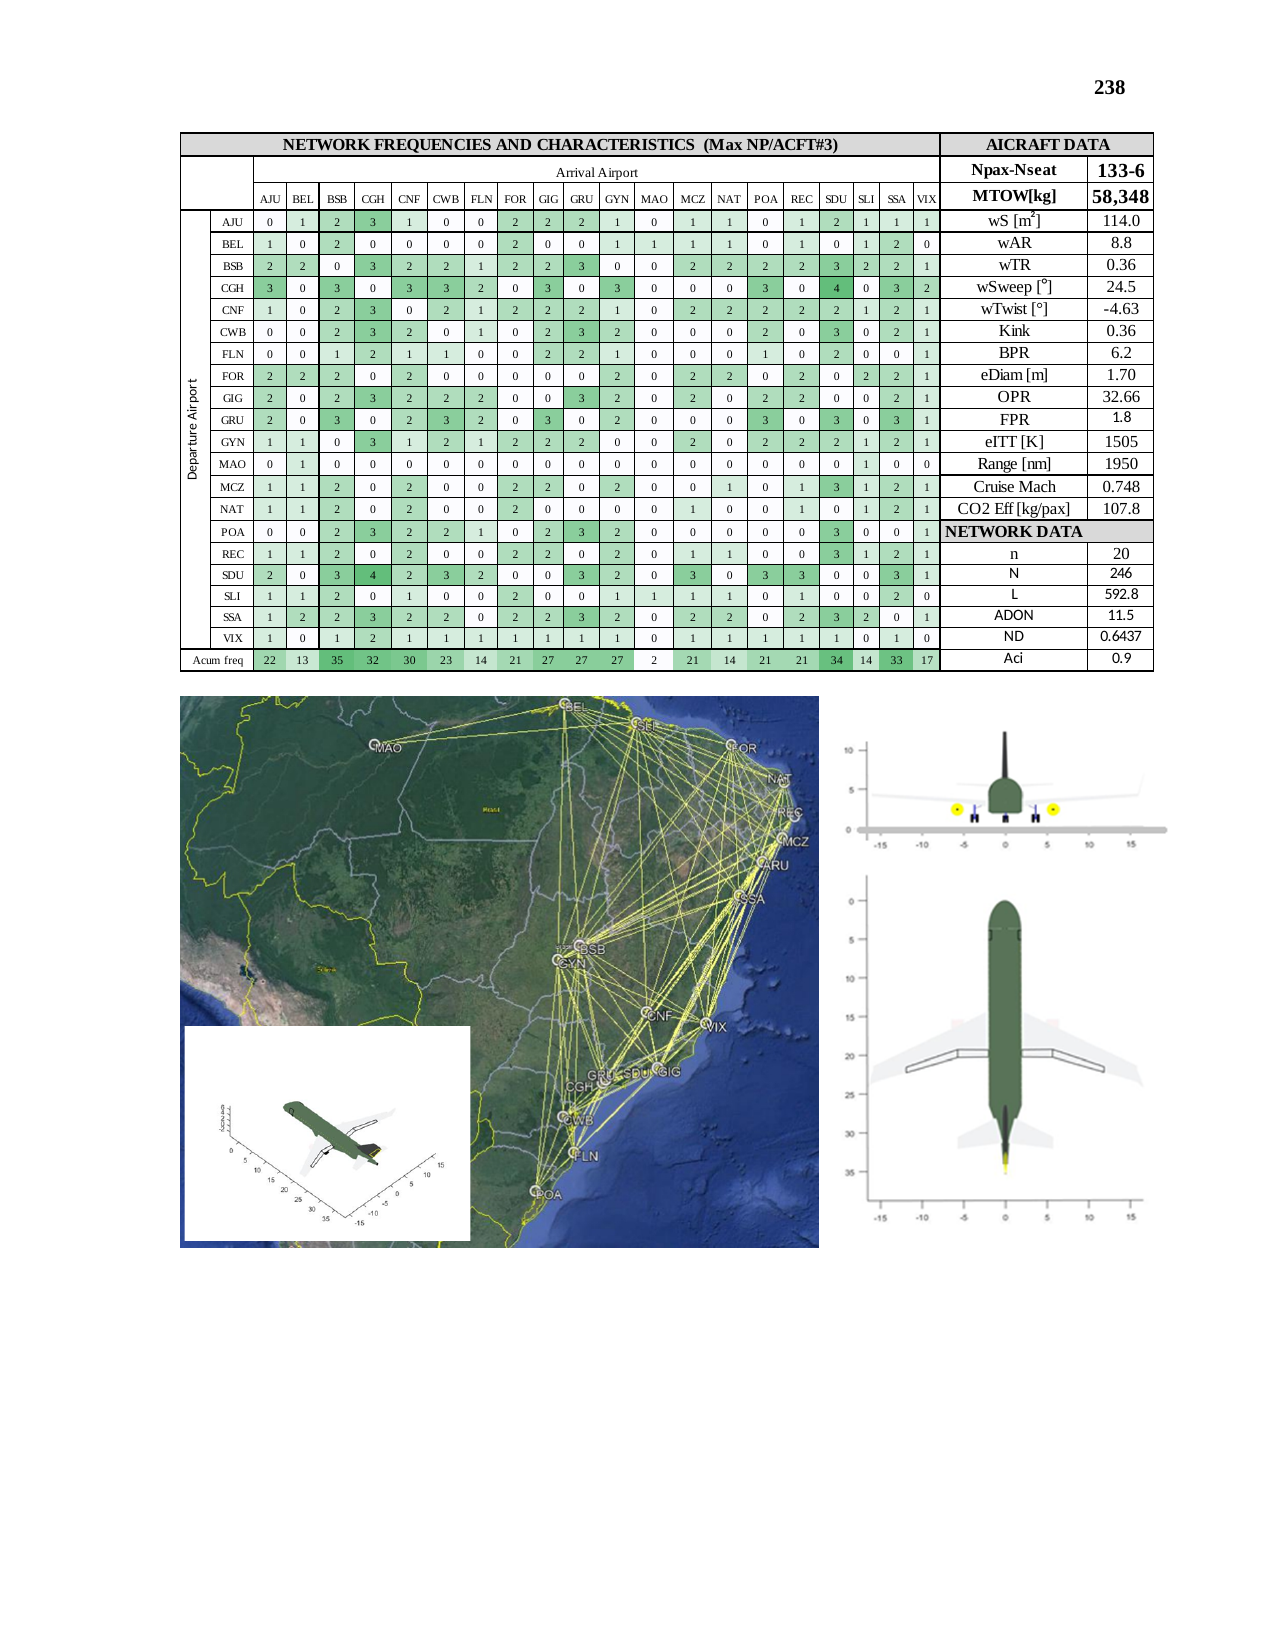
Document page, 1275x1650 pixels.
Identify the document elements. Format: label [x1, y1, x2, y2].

picture [180, 696, 819, 1248]
picture [821, 697, 1170, 1242]
